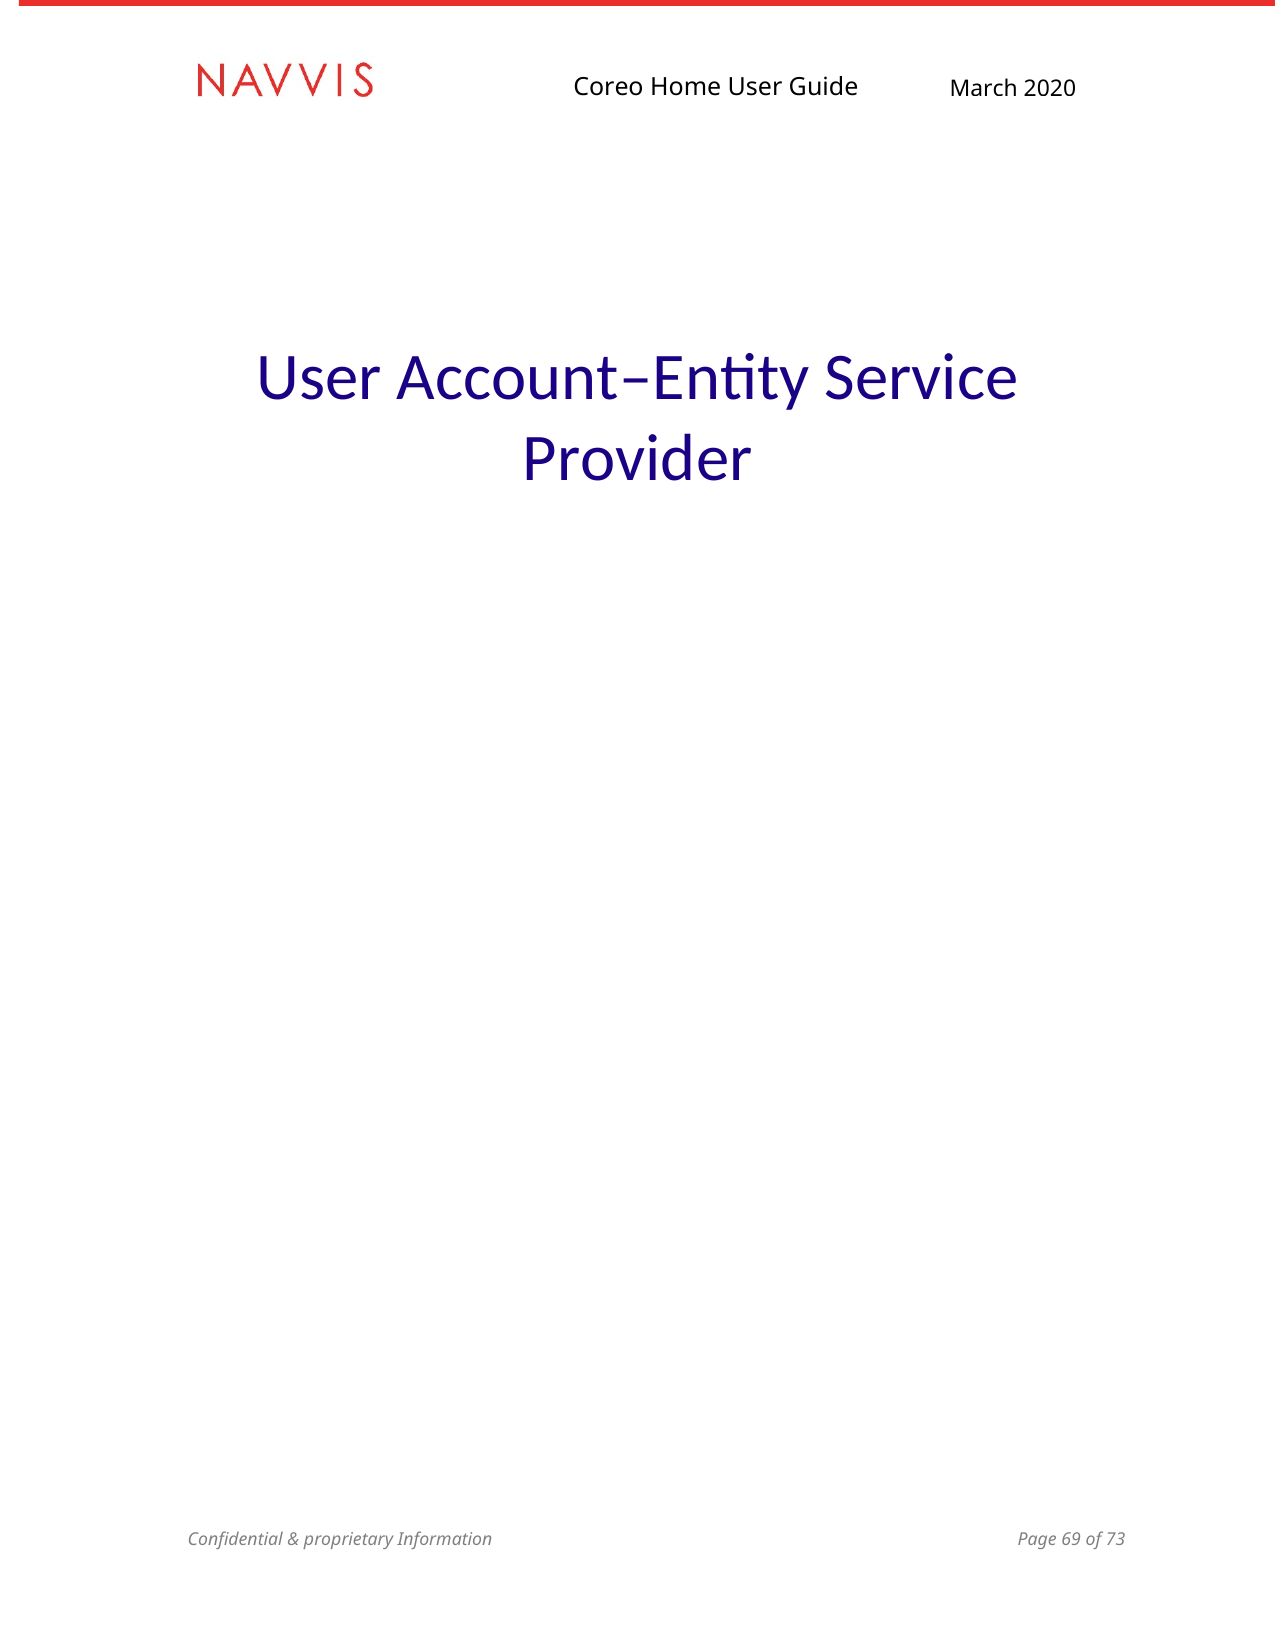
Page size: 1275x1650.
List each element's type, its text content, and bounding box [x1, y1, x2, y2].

title User Account–Entity Service Provider [187, 334, 1087, 497]
picture [187, 55, 383, 104]
